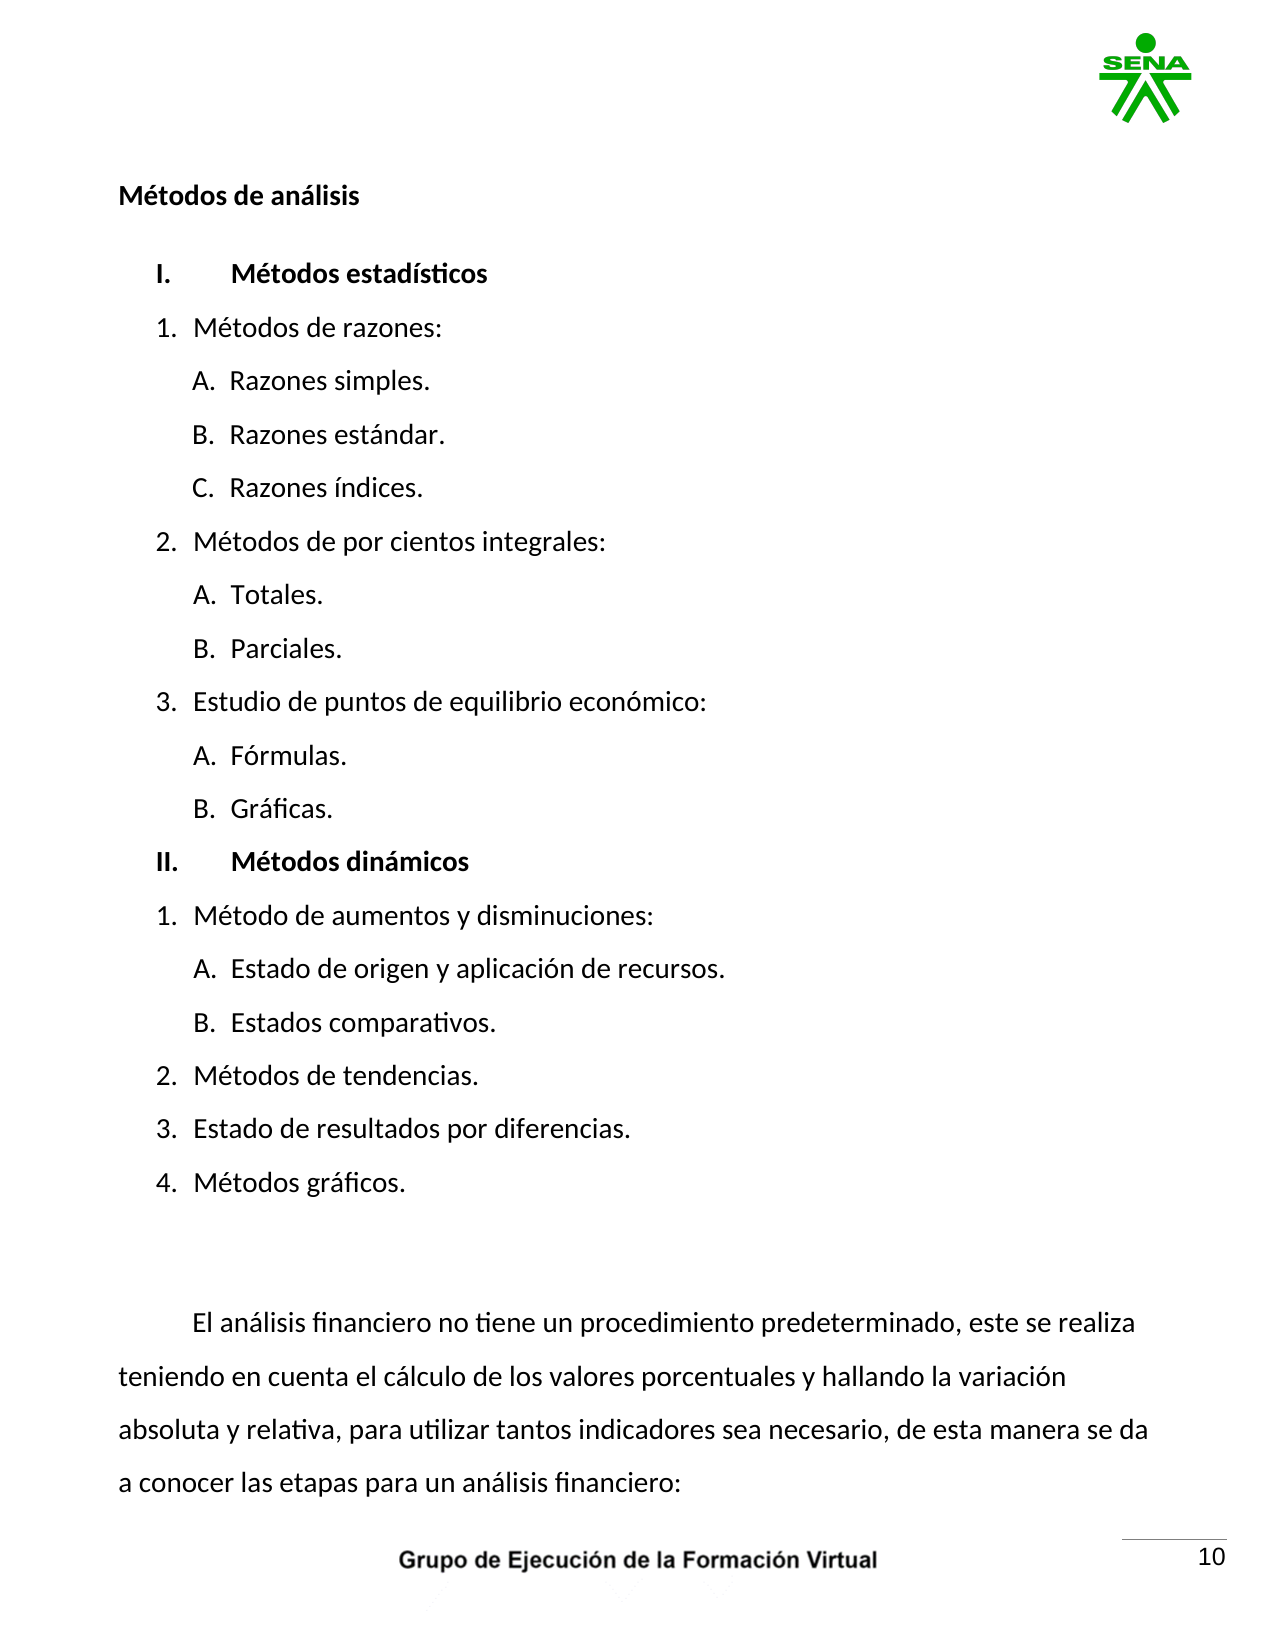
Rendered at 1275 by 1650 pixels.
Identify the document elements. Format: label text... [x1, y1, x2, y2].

list Método de aumentos y disminuciones: [156, 897, 1157, 932]
list Estado de resultados por diferencias. [156, 1111, 1157, 1146]
list Métodos de por cientos integrales: [155, 523, 1157, 558]
list Parciales. [193, 630, 1157, 665]
list Razones estándar. [192, 416, 1157, 452]
list Gráficas. [193, 790, 1157, 826]
list Razones índices. [192, 469, 1157, 505]
list Estudio de puntos de equilibrio económico: [155, 683, 1157, 719]
list Estados comparativos. [193, 1004, 1157, 1039]
list Fórmulas. [193, 737, 1157, 772]
picture [1099, 33, 1192, 123]
text Métodos de análisis [118, 177, 1157, 213]
list Métodos de tendencias. [156, 1057, 1157, 1093]
list Razones simples. [192, 362, 1157, 398]
list Métodos estadísticos [156, 256, 1157, 291]
text El análisis financiero no tiene un procedimiento predeterminado, este se realiza teniendo en cuenta el cálculo de los valores porcentuales y hallando la variación absoluta y relativa, para utilizar tantos indicadores sea necesario, de esta manera se da a conocer las etapas para un análisis financiero: [118, 1304, 1157, 1500]
list Métodos gráficos. [156, 1164, 1157, 1200]
list Métodos de razones: [155, 309, 1157, 345]
list Métodos dinámicos [156, 843, 1157, 879]
list Totales. [193, 576, 1157, 612]
list Estado de origen y aplicación de recursos. [193, 950, 1157, 986]
picture [0, 1500, 1275, 1611]
